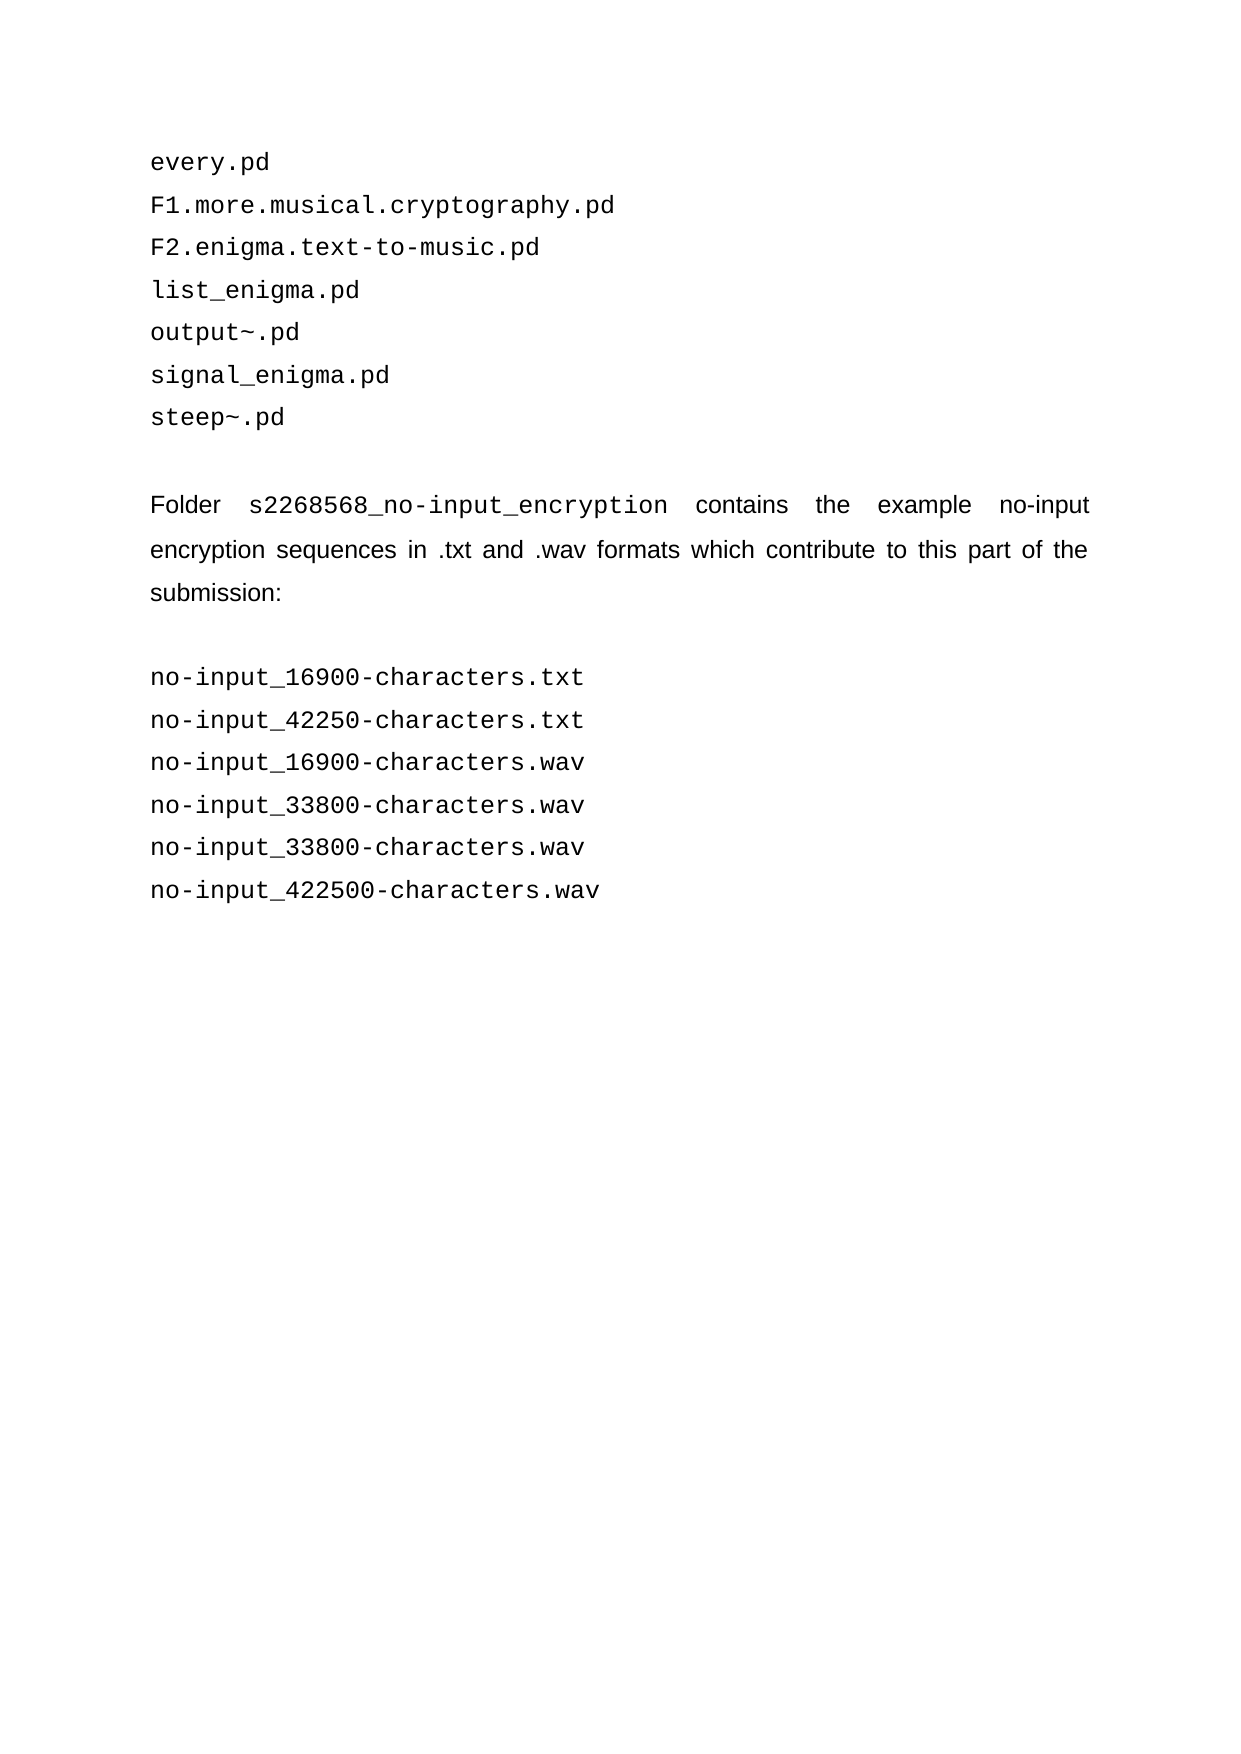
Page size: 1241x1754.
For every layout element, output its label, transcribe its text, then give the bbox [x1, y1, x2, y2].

text every.pd [150, 150, 1090, 178]
text no-input_422500-characters.wav [150, 877, 1090, 906]
text output~.pd [150, 320, 1090, 348]
text F1.more.musical.cryptography.pd [150, 192, 1090, 221]
text F2.enigma.text-to-music.pd [150, 235, 1090, 263]
text list_enigma.pd [150, 277, 1090, 306]
text no-input_16900-characters.txt [150, 665, 1090, 693]
text no-input_33800-characters.wav [150, 835, 1090, 863]
text no-input_33800-characters.wav [150, 792, 1090, 821]
text steep~.pd [150, 405, 1090, 433]
text no-input_42250-characters.txt [150, 707, 1090, 736]
text Folder s2268568_no-input_encryption contains the example no-input encryption sequences in .txt and .wav formats which contribute to this part of the submission: [150, 490, 1090, 607]
text signal_enigma.pd [150, 362, 1090, 391]
text no-input_16900-characters.wav [150, 750, 1090, 778]
